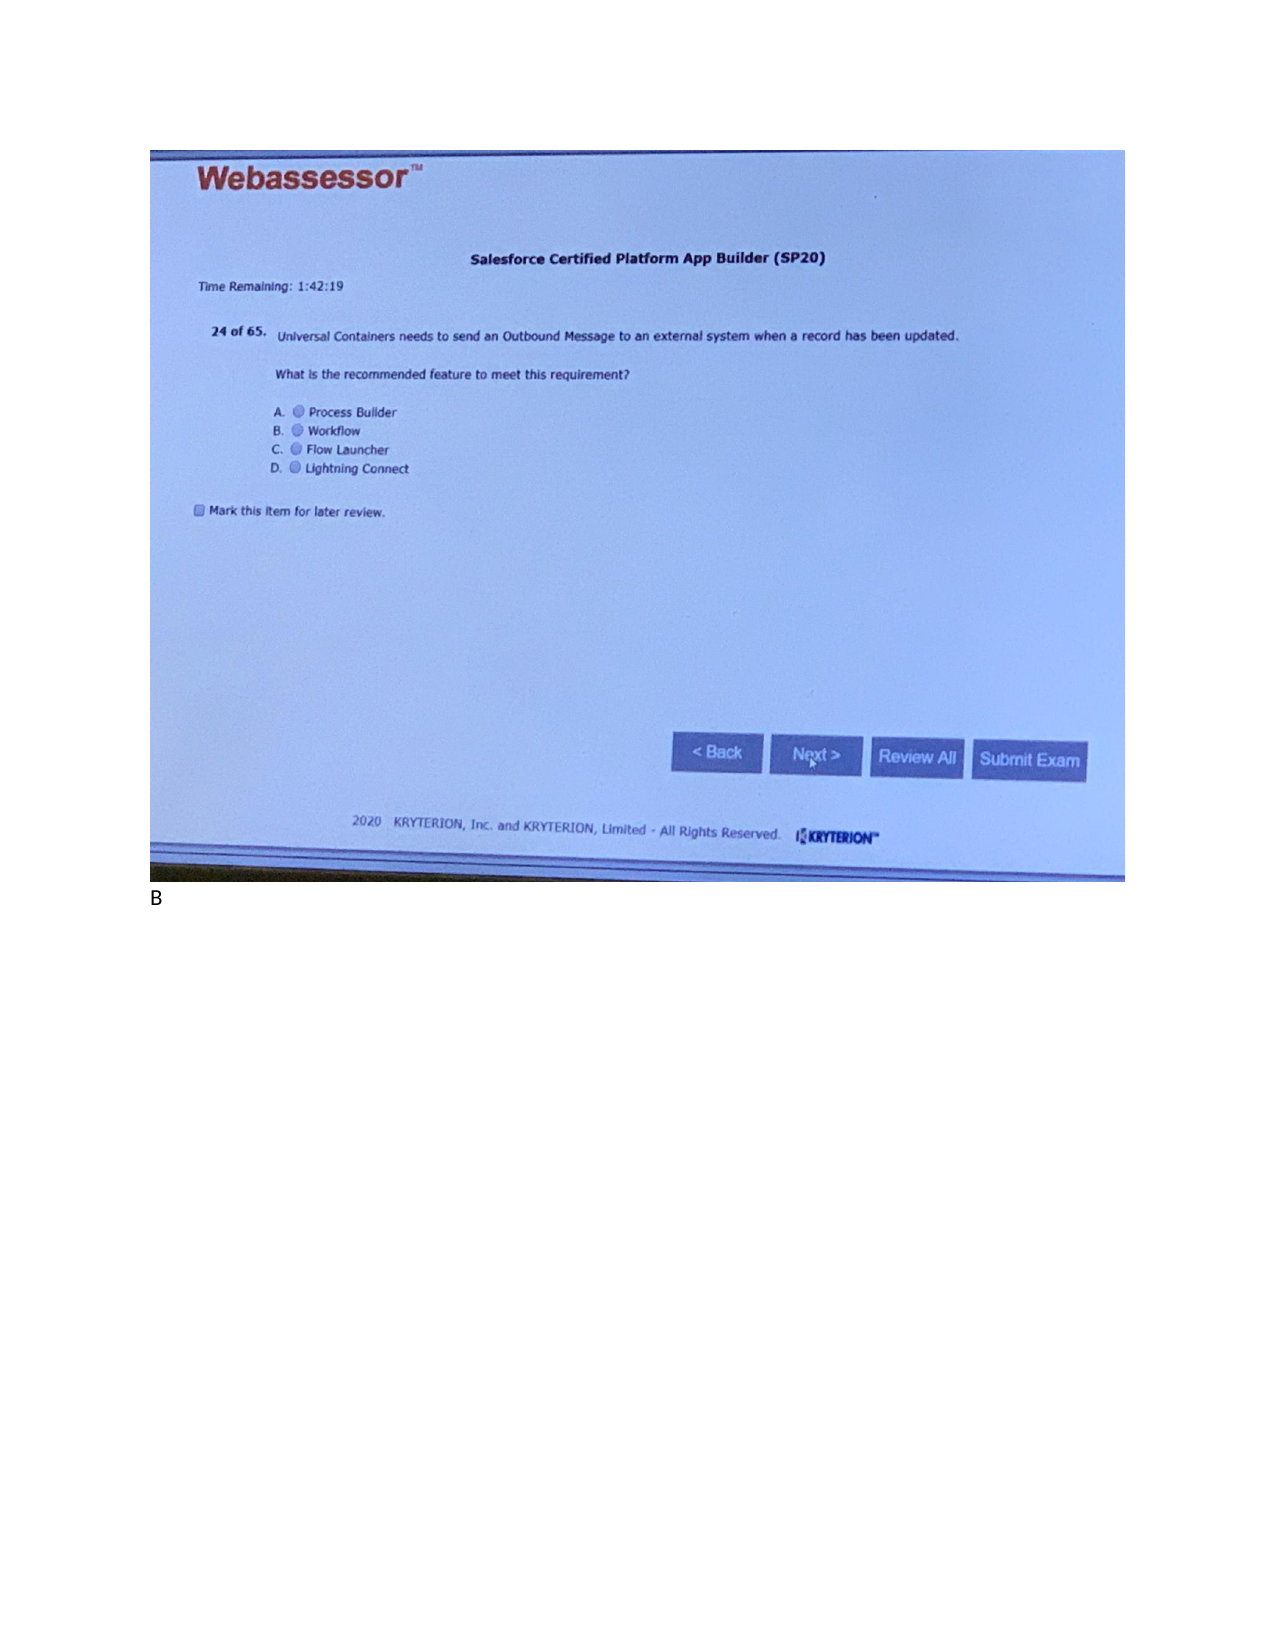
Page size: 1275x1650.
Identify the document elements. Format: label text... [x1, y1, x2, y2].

picture [150, 150, 1125, 882]
text BADDCDA,ACDADAAAACADCB [150, 882, 1125, 911]
